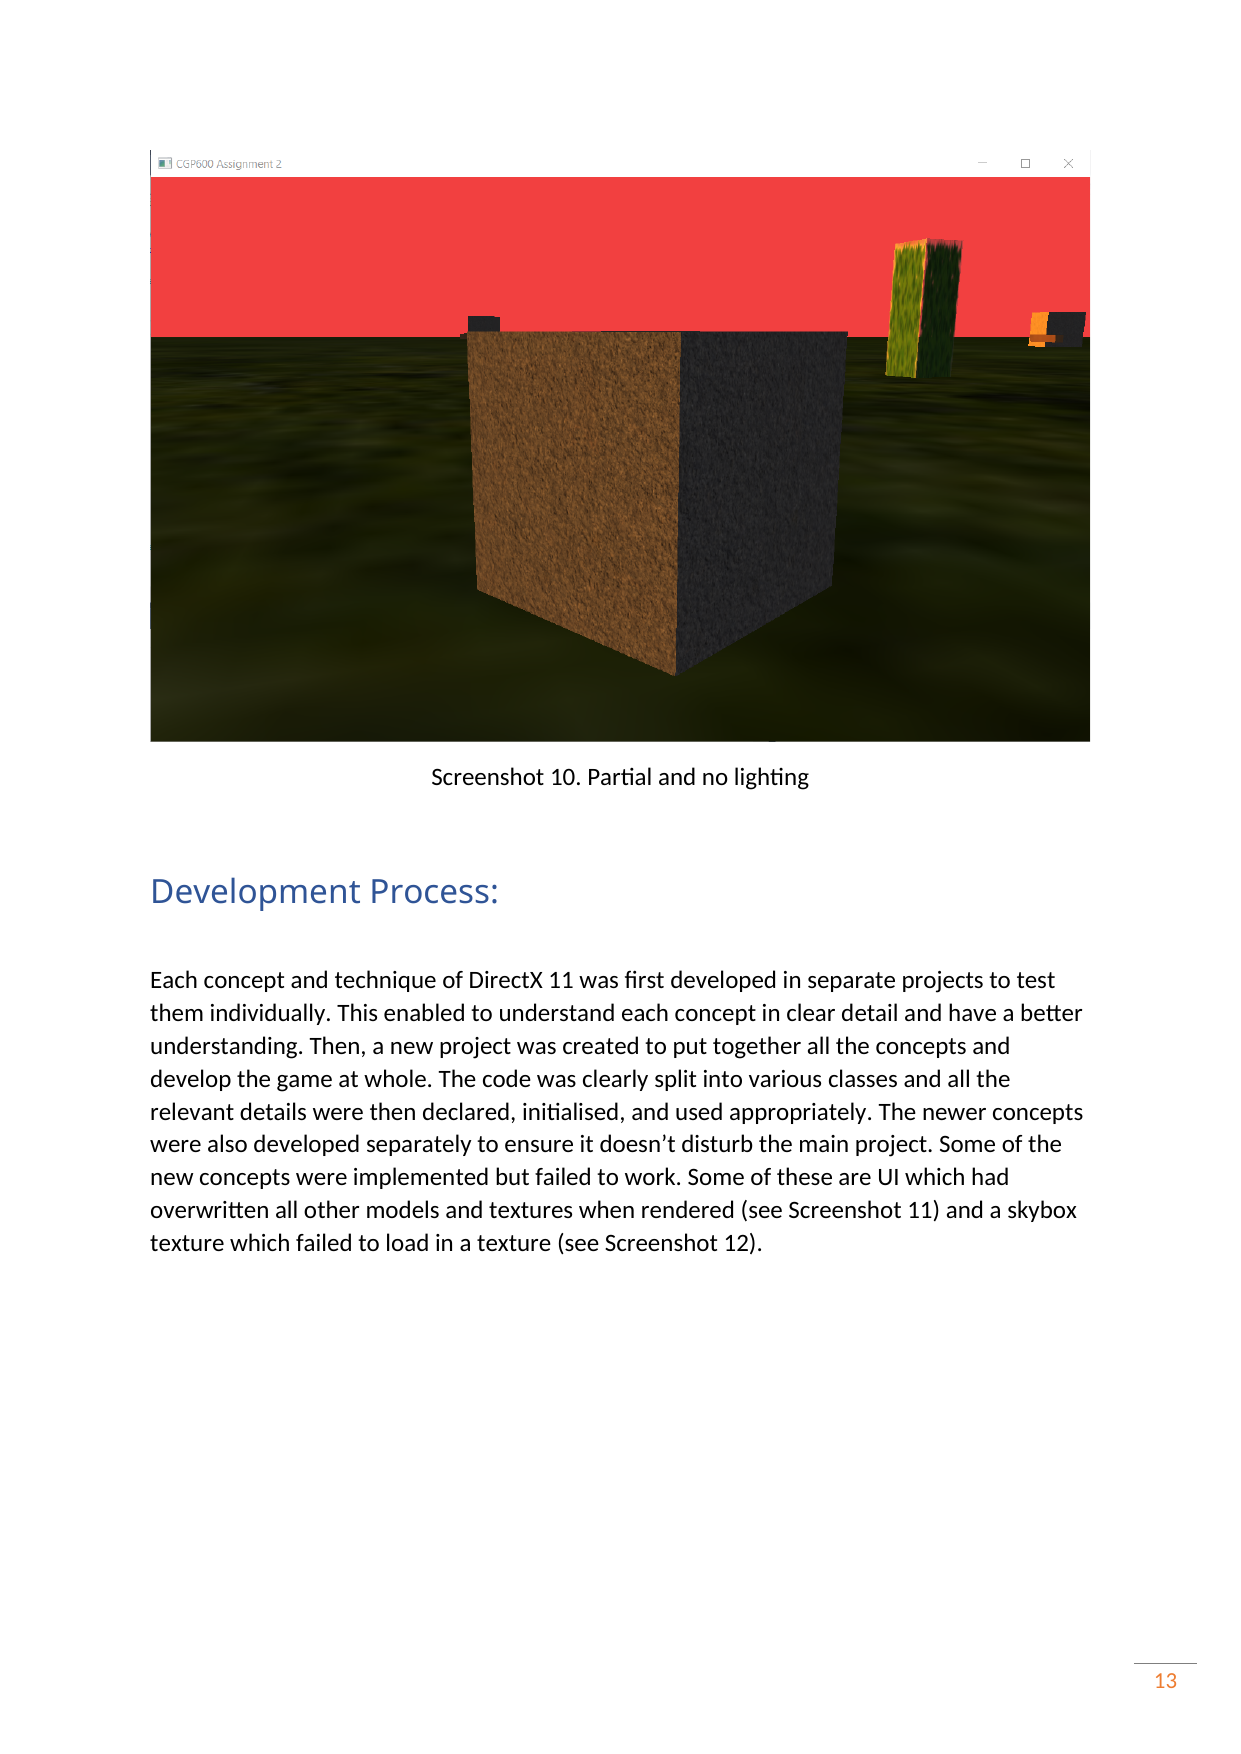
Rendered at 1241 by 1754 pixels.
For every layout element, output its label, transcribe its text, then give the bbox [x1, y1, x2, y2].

picture [150, 150, 1091, 742]
text Screenshot 10. Partial and no lighting [150, 761, 1090, 791]
text Each concept and technique of DirectX 11 was first developed in separate projects to test them individually. This enabled to understand each concept in clear detail and have a better understanding. Then, a new project was created to put together all the concepts and develop the game at whole. The code was clearly split into various classes and all the relevant details were then declared, initialised, and used appropriately. The newer concepts were also developed separately to ensure it doesn’t disturb the main project. Some of the new concepts were implemented but failed to work. Some of these are UI which had overwritten all other models and textures when rendered (see Screenshot 11) and a skybox texture which failed to load in a texture (see Screenshot 12). [150, 964, 1090, 1258]
subtitle Development Process: [150, 868, 1090, 913]
